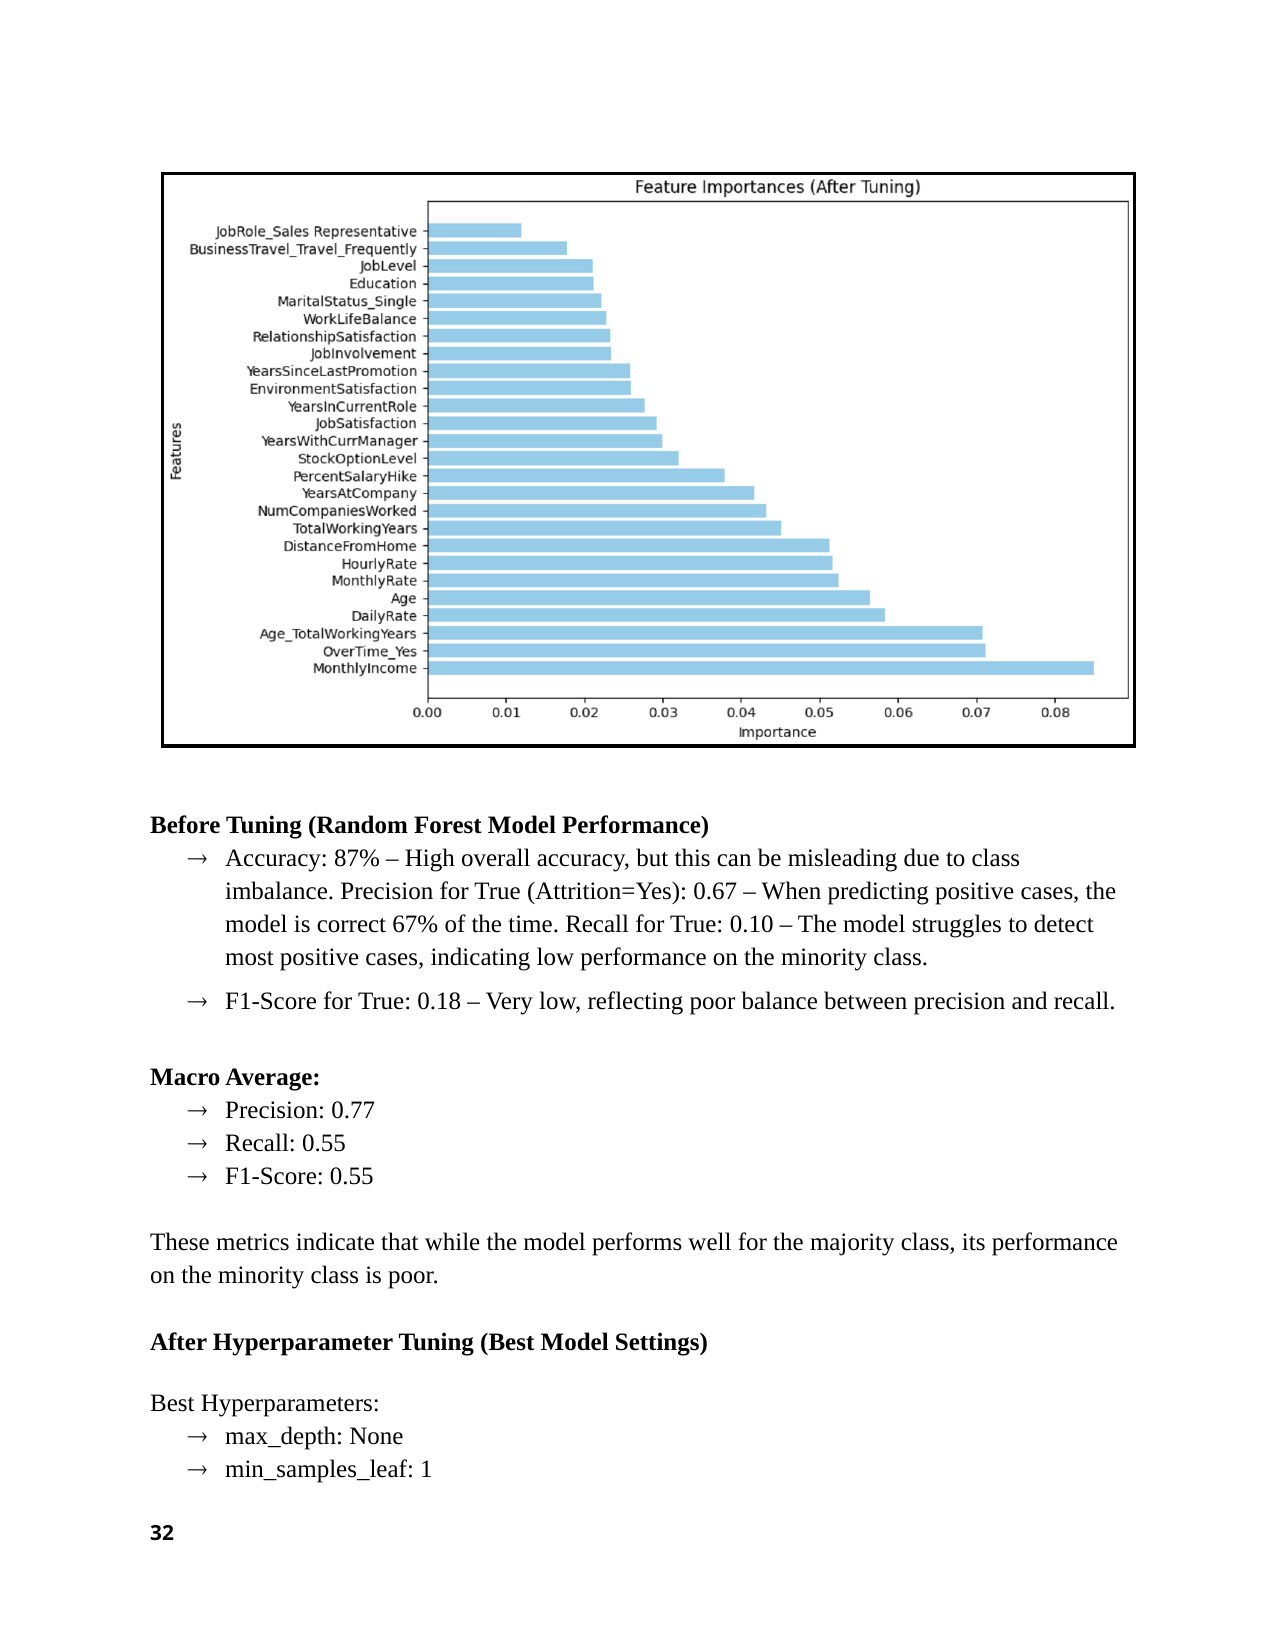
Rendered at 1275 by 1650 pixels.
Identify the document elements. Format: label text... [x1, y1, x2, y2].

list Precision: 0.77 [187, 1095, 1125, 1124]
list F1-Score: 0.55 [187, 1161, 1125, 1190]
list Accuracy: 87% – High overall accuracy, but this can be misleading due to class imbalance. Precision for True (Attrition=Yes): 0.67 – When predicting positive cases, the model is correct 67% of the time. Recall for True: 0.10 – The model struggles to detect most positive cases, indicating low performance on the minority class. [187, 843, 1125, 971]
list min_samples_leaf: 1 [187, 1454, 1125, 1483]
text After Hyperparameter Tuning (Best Model Settings) [150, 1327, 1125, 1355]
text Macro Average: [150, 1062, 1125, 1091]
list Recall: 0.55 [187, 1128, 1125, 1157]
list max_depth: None [187, 1421, 1125, 1450]
text Best Hyperparameters: [150, 1388, 1125, 1417]
picture [164, 175, 1133, 744]
text These metrics indicate that while the model performs well for the majority class, its performance on the minority class is poor. [150, 1227, 1125, 1289]
list F1-Score for True: 0.18 – Very low, reflecting poor balance between precision and recall. [187, 986, 1125, 1015]
text Before Tuning (Random Forest Model Performance) [150, 810, 1125, 839]
